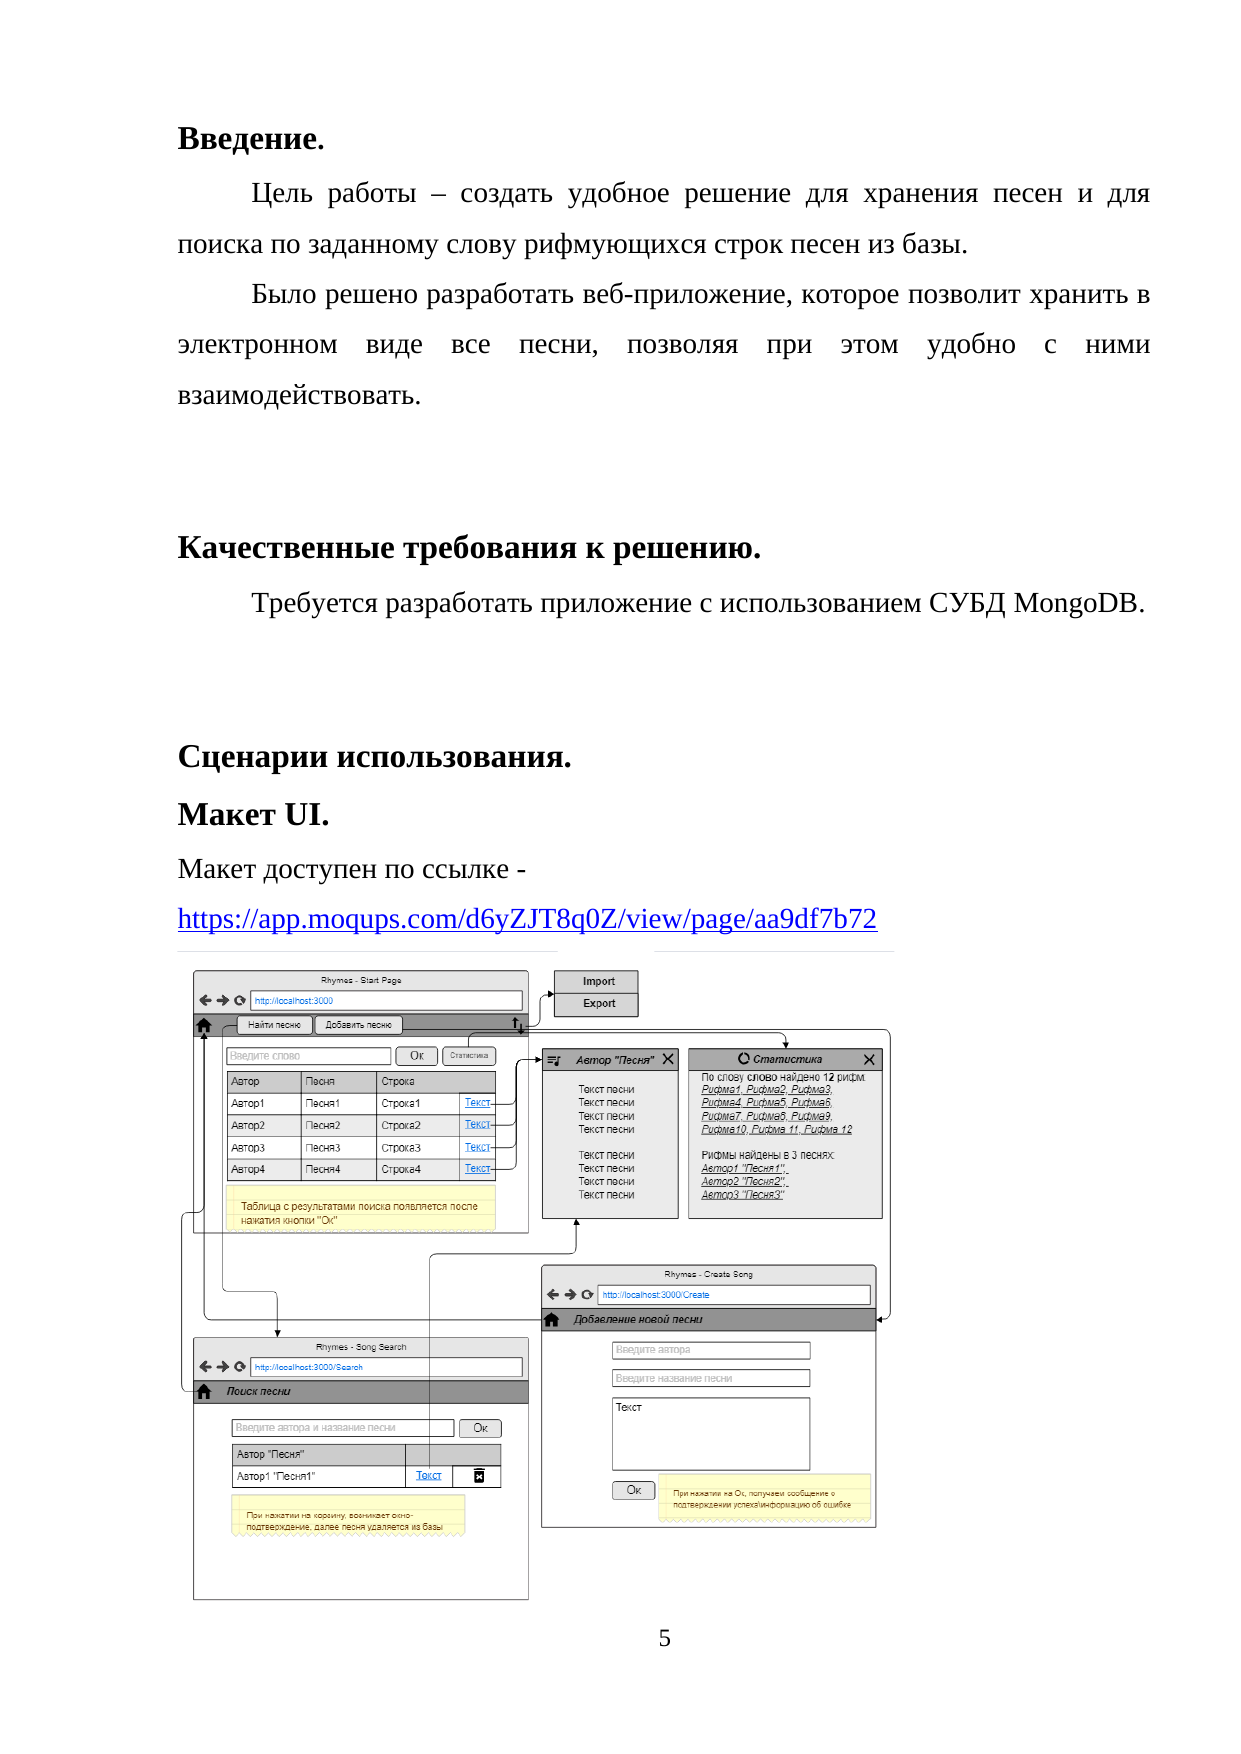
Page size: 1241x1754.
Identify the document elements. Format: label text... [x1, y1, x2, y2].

subtitle Введение. [177, 118, 1152, 156]
text Макет доступен по ссылке - https://app.moqups.com/d6yZJT8q0Z/view/page/aa9df7b72 [177, 851, 1152, 935]
subtitle Сценарии использования. [177, 736, 1152, 774]
picture [177, 951, 895, 1608]
text Цель работы – создать удобное решение для хранения песен и для поиска по заданному слову рифмующихся строк песен из базы. [177, 176, 1152, 259]
text Было решено разработать веб-приложение, которое позволит хранить в электронном виде все песни, позволяя при этом удобно с ними взаимодействовать. [177, 276, 1152, 410]
subtitle Качественные требования к решению. [177, 528, 1152, 566]
subtitle Макет UI. [177, 794, 1152, 832]
text Требуется разработать приложение с использованием СУБД MongoDB. [177, 585, 1152, 619]
